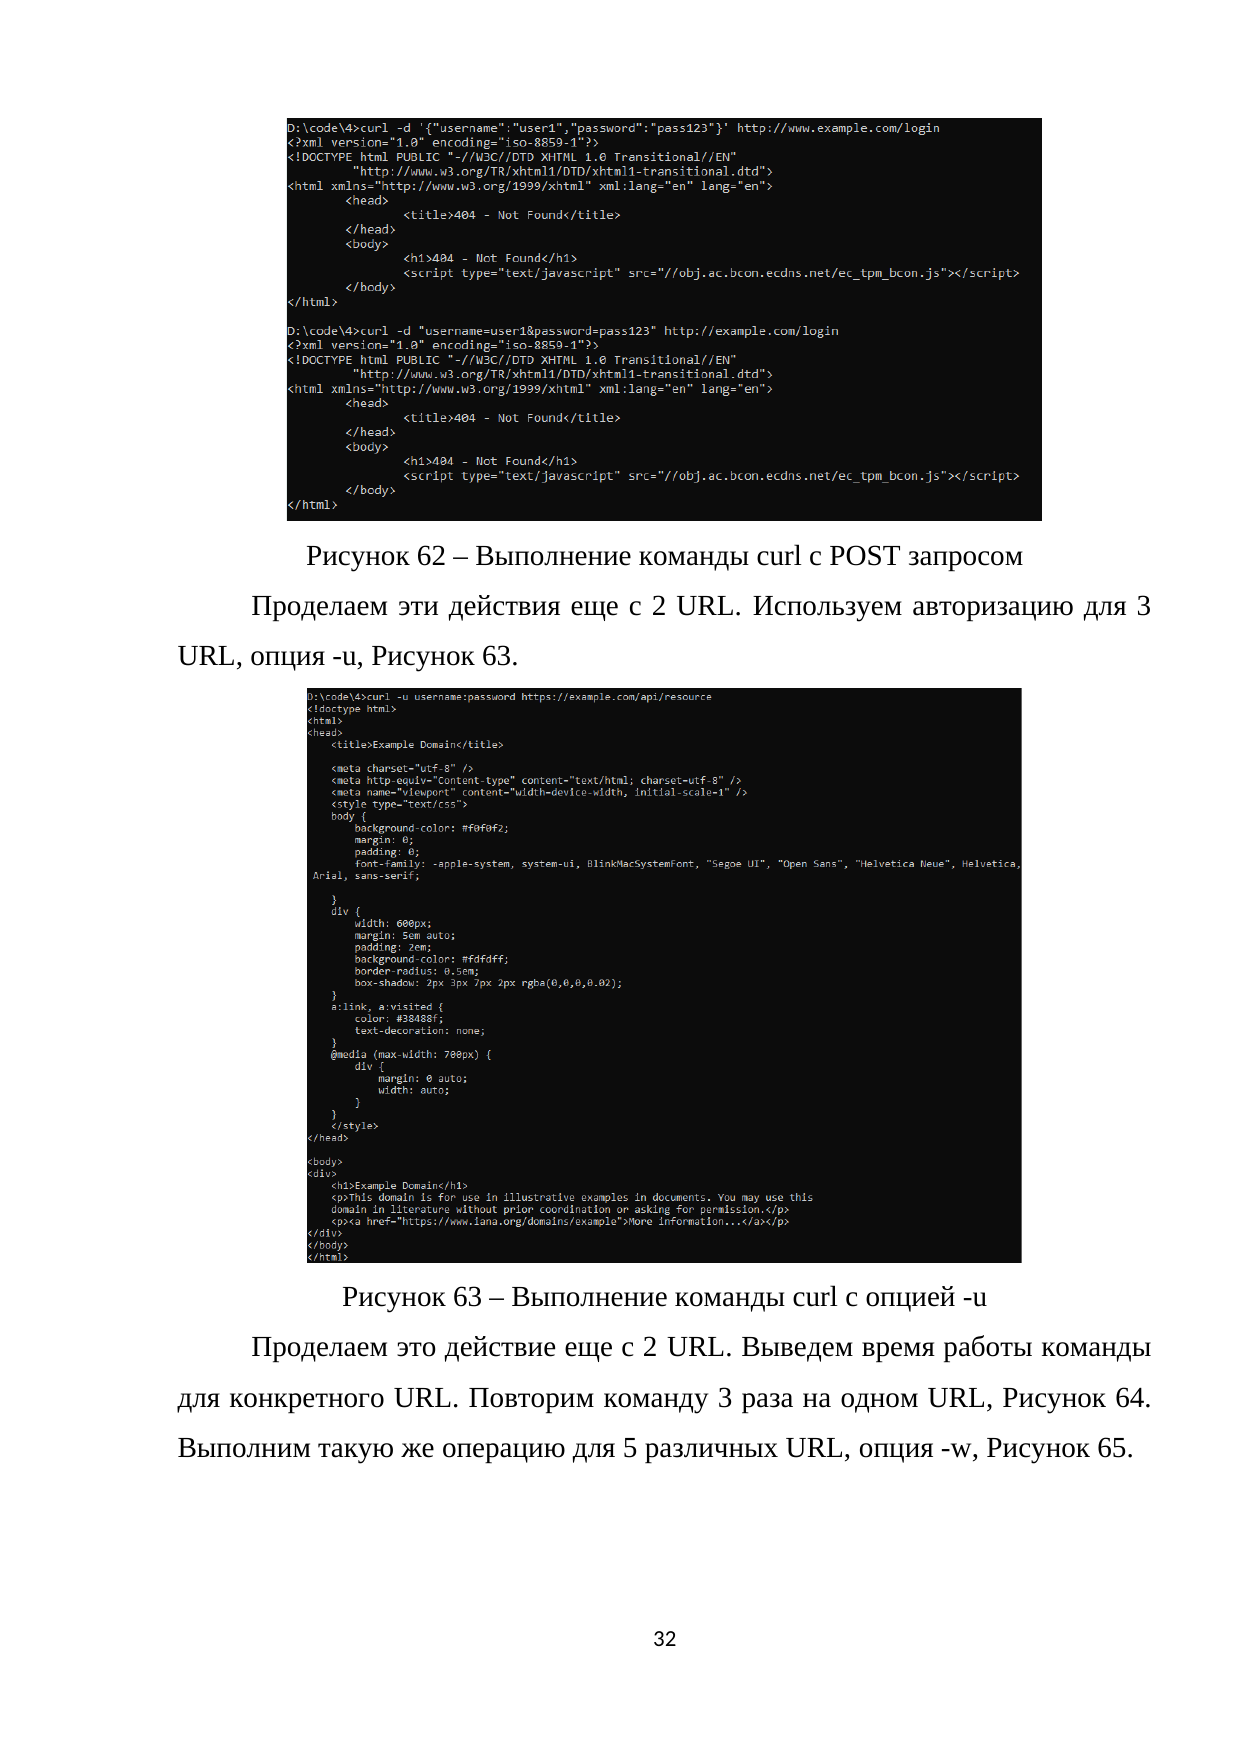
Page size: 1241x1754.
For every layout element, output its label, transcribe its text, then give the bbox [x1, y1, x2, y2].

text Рисунок 63 – Выполнение команды curl с опцией -u [177, 1279, 1152, 1313]
text Проделаем это действие еще с 2 URL. Выведем время работы команды для конкретного URL. Повторим команду 3 раза на одном URL, Рисунок 64. Выполним такую же операцию для 5 различных URL, опция -w, Рисунок 65. [177, 1329, 1152, 1464]
picture [286, 118, 1042, 521]
text Рисунок 62 – Выполнение команды curl с POST запросом [177, 538, 1152, 571]
picture [307, 688, 1022, 1263]
text Проделаем эти действия еще с 2 URL. Используем авторизацию для 3 URL, опция -u, Рисунок 63. [177, 588, 1152, 672]
